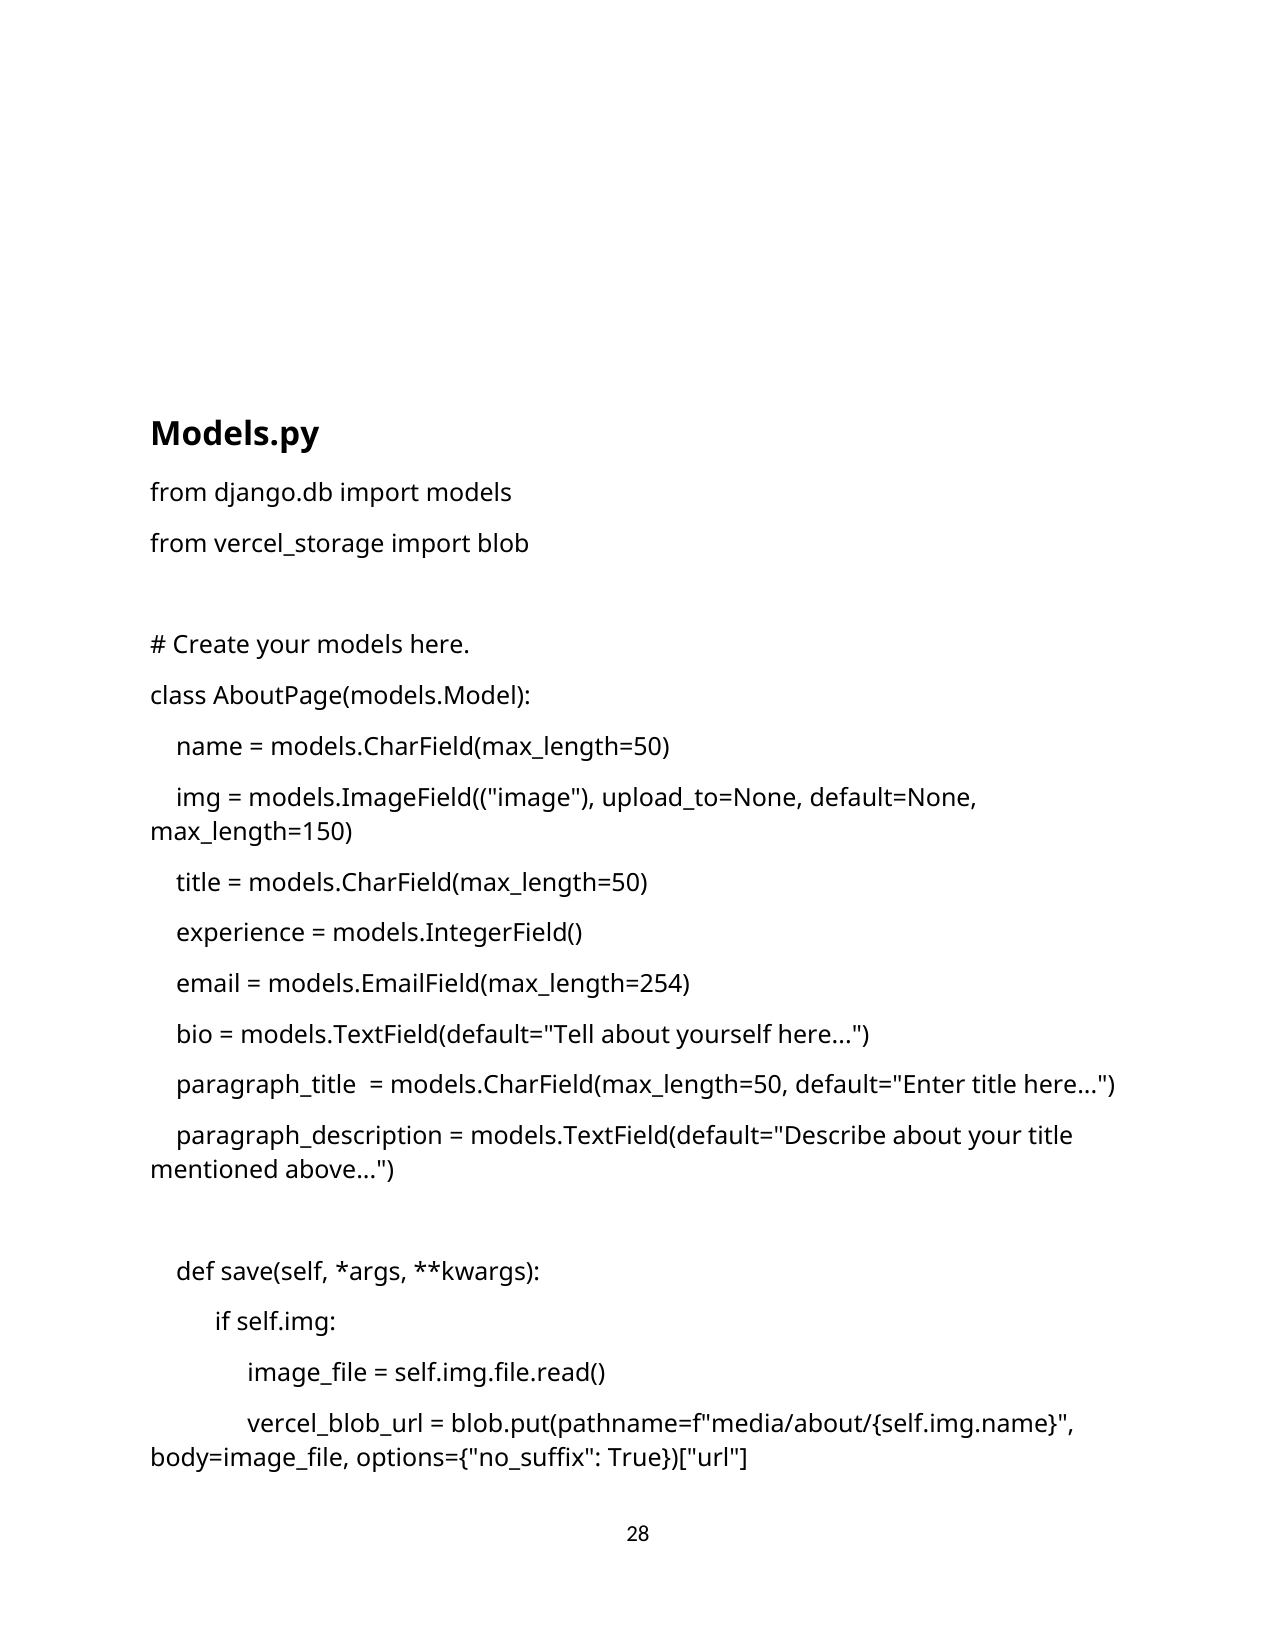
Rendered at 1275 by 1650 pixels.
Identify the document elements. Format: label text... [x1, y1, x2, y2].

text Models.py [150, 409, 1125, 455]
text # Create your models here. [150, 627, 1125, 661]
text paragraph_title = models.CharField(max_length=50, default="Enter title here...") [150, 1067, 1125, 1101]
text experience = models.IntegerField() [150, 915, 1125, 949]
text from vercel_storage import blob [150, 526, 1125, 560]
text def save(self, *args, **kwargs): [150, 1253, 1125, 1287]
text name = models.CharField(max_length=50) [150, 729, 1125, 763]
text paragraph_description = models.TextField(default="Describe about your title mentioned above...") [150, 1118, 1125, 1186]
text image_file = self.img.file.read() [150, 1355, 1125, 1389]
text from django.db import models [150, 475, 1125, 509]
text vercel_blob_url = blob.put(pathname=f"media/about/{self.img.name}", body=image_file, options={"no_suffix": True})["url"] [150, 1406, 1125, 1474]
text img = models.ImageField(("image"), upload_to=None, default=None, max_length=150) [150, 779, 1125, 847]
text bio = models.TextField(default="Tell about yourself here...") [150, 1016, 1125, 1050]
text if self.img: [150, 1304, 1125, 1338]
text title = models.CharField(max_length=50) [150, 864, 1125, 898]
text email = models.EmailField(max_length=254) [150, 966, 1125, 1000]
text class AboutPage(models.Model): [150, 678, 1125, 712]
